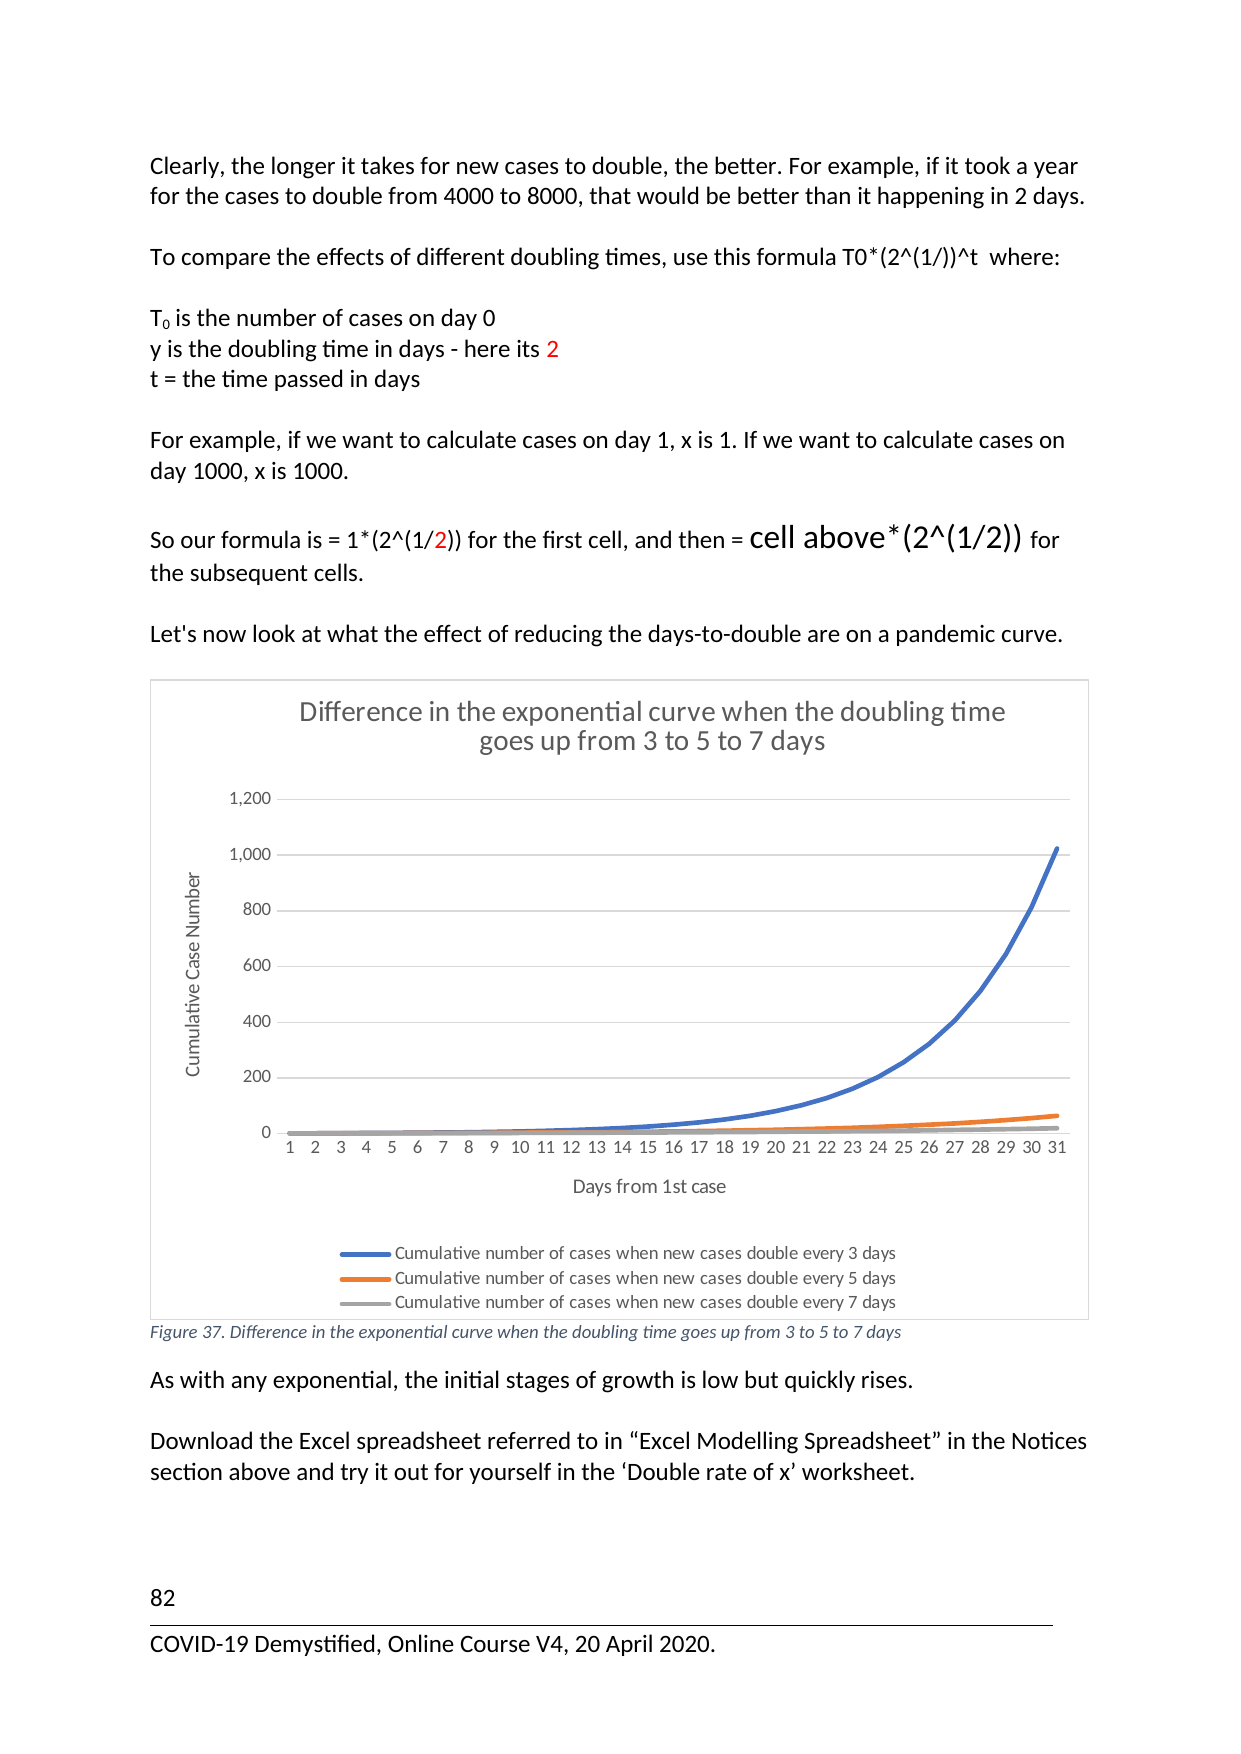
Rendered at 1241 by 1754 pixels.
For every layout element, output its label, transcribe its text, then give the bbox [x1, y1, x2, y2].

text t = the time passed in days [150, 364, 1090, 394]
text T0 is the number of cases on day 0 [150, 303, 1090, 333]
text Let's now look at what the effect of reducing the days-to-double are on a pandemic curve. [150, 618, 1090, 648]
text To compare the effects of different doubling times, use this formula T0*(2^(1/))^t where: [150, 242, 1090, 272]
text Download the Excel spreadsheet referred to in “Excel Modelling Spreadsheet” in the Notices section above and try it out for yourself in the ‘Double rate of x’ worksheet. [150, 1425, 1090, 1486]
text y is the doubling time in days - here its 2 [150, 333, 1090, 364]
text Clearly, the longer it takes for new cases to double, the better. For example, if it took a year for the cases to double from 4000 to 8000, that would be better than it happening in 2 days. [150, 150, 1090, 211]
text As with any exponential, the initial stages of growth is low but quickly rises. [150, 1364, 1090, 1395]
text For example, if we want to calculate cases on day 1, x is 1. If we want to calculate cases on day 1000, x is 1000. [150, 425, 1090, 486]
text So our formula is = 1*(2^(1/2)) for the first cell, and then = cell above*(2^(1/2)) for the subsequent cells. [150, 516, 1090, 587]
